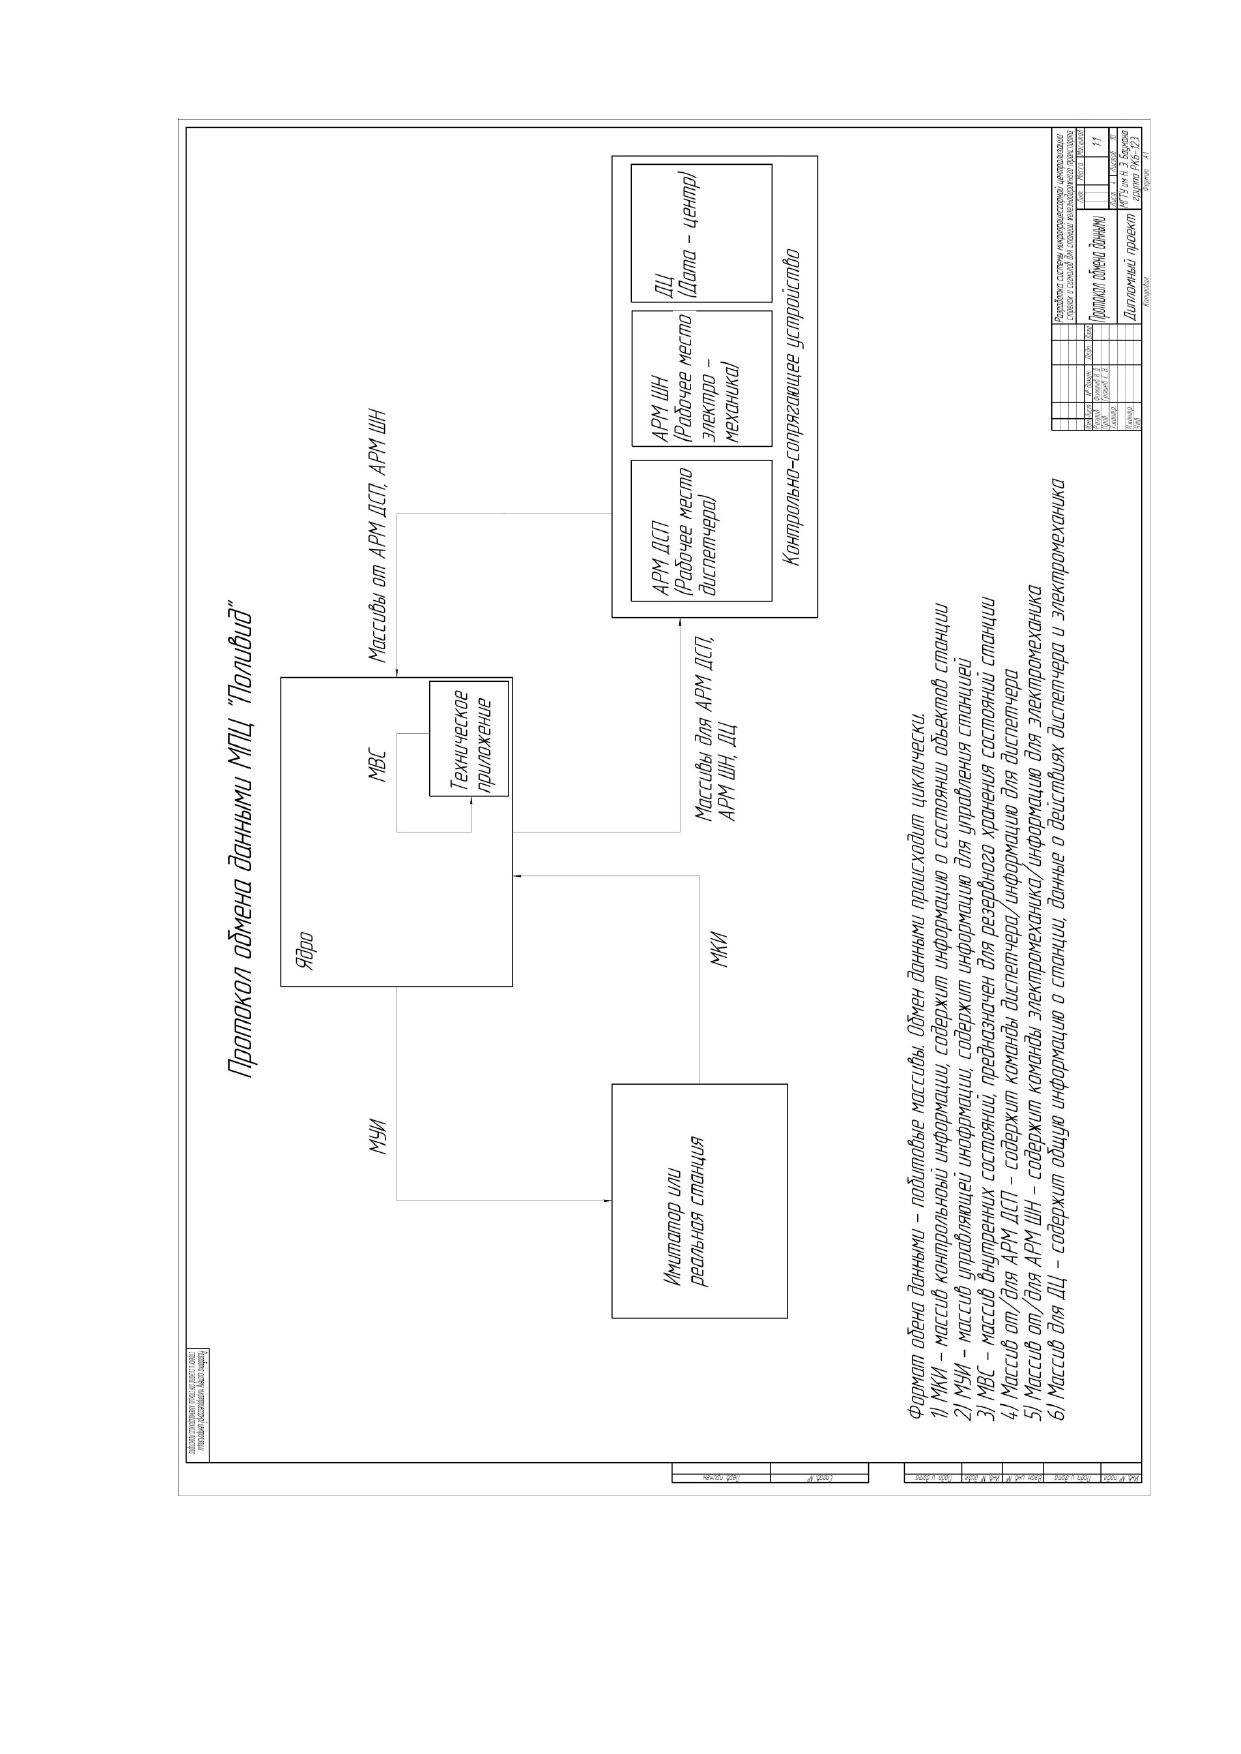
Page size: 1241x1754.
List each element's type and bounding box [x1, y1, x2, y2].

picture [177, 118, 1151, 1496]
